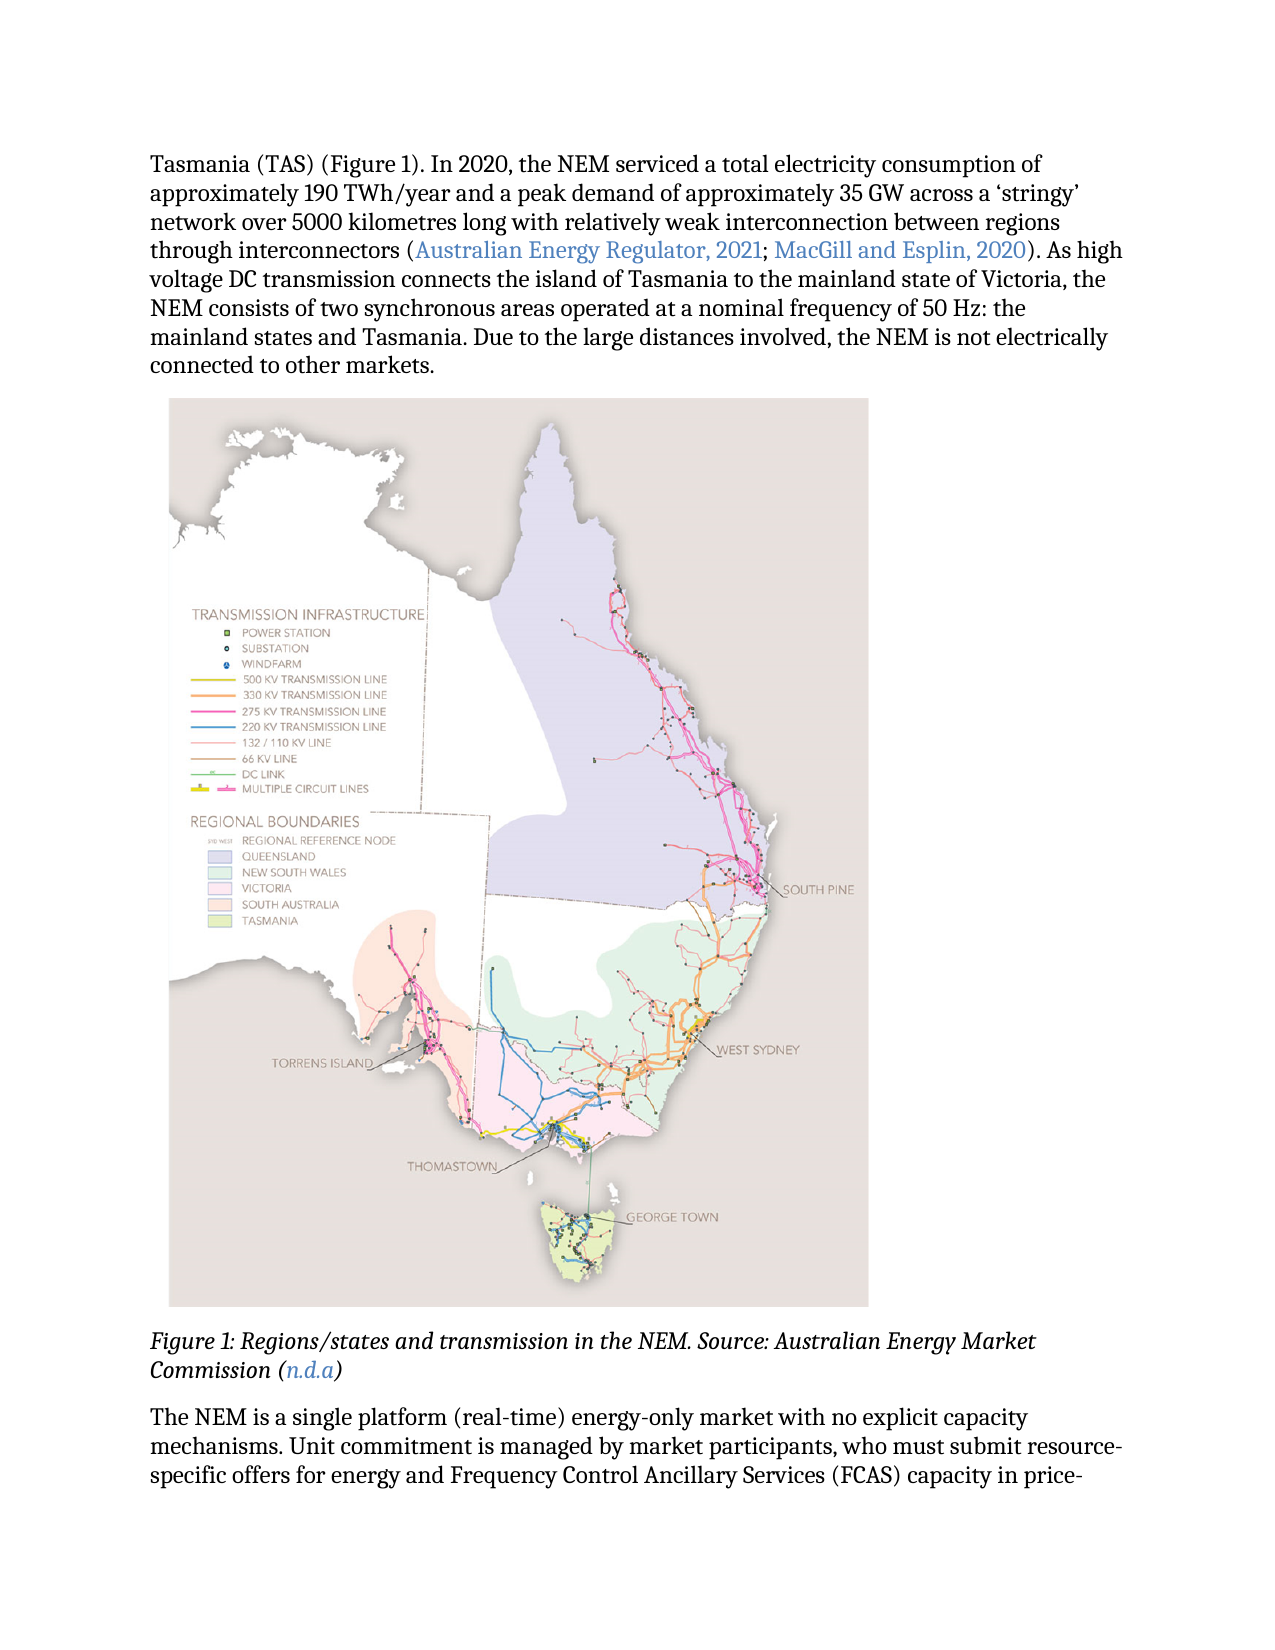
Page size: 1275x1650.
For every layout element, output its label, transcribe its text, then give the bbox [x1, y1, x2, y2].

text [150, 150, 1125, 380]
picture [168, 398, 869, 1307]
text Figure 1: Regions/states and transmission in the NEM. Source: Australian Energy Market Commission (n.d.a) [150, 1327, 1125, 1384]
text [150, 1403, 1125, 1489]
